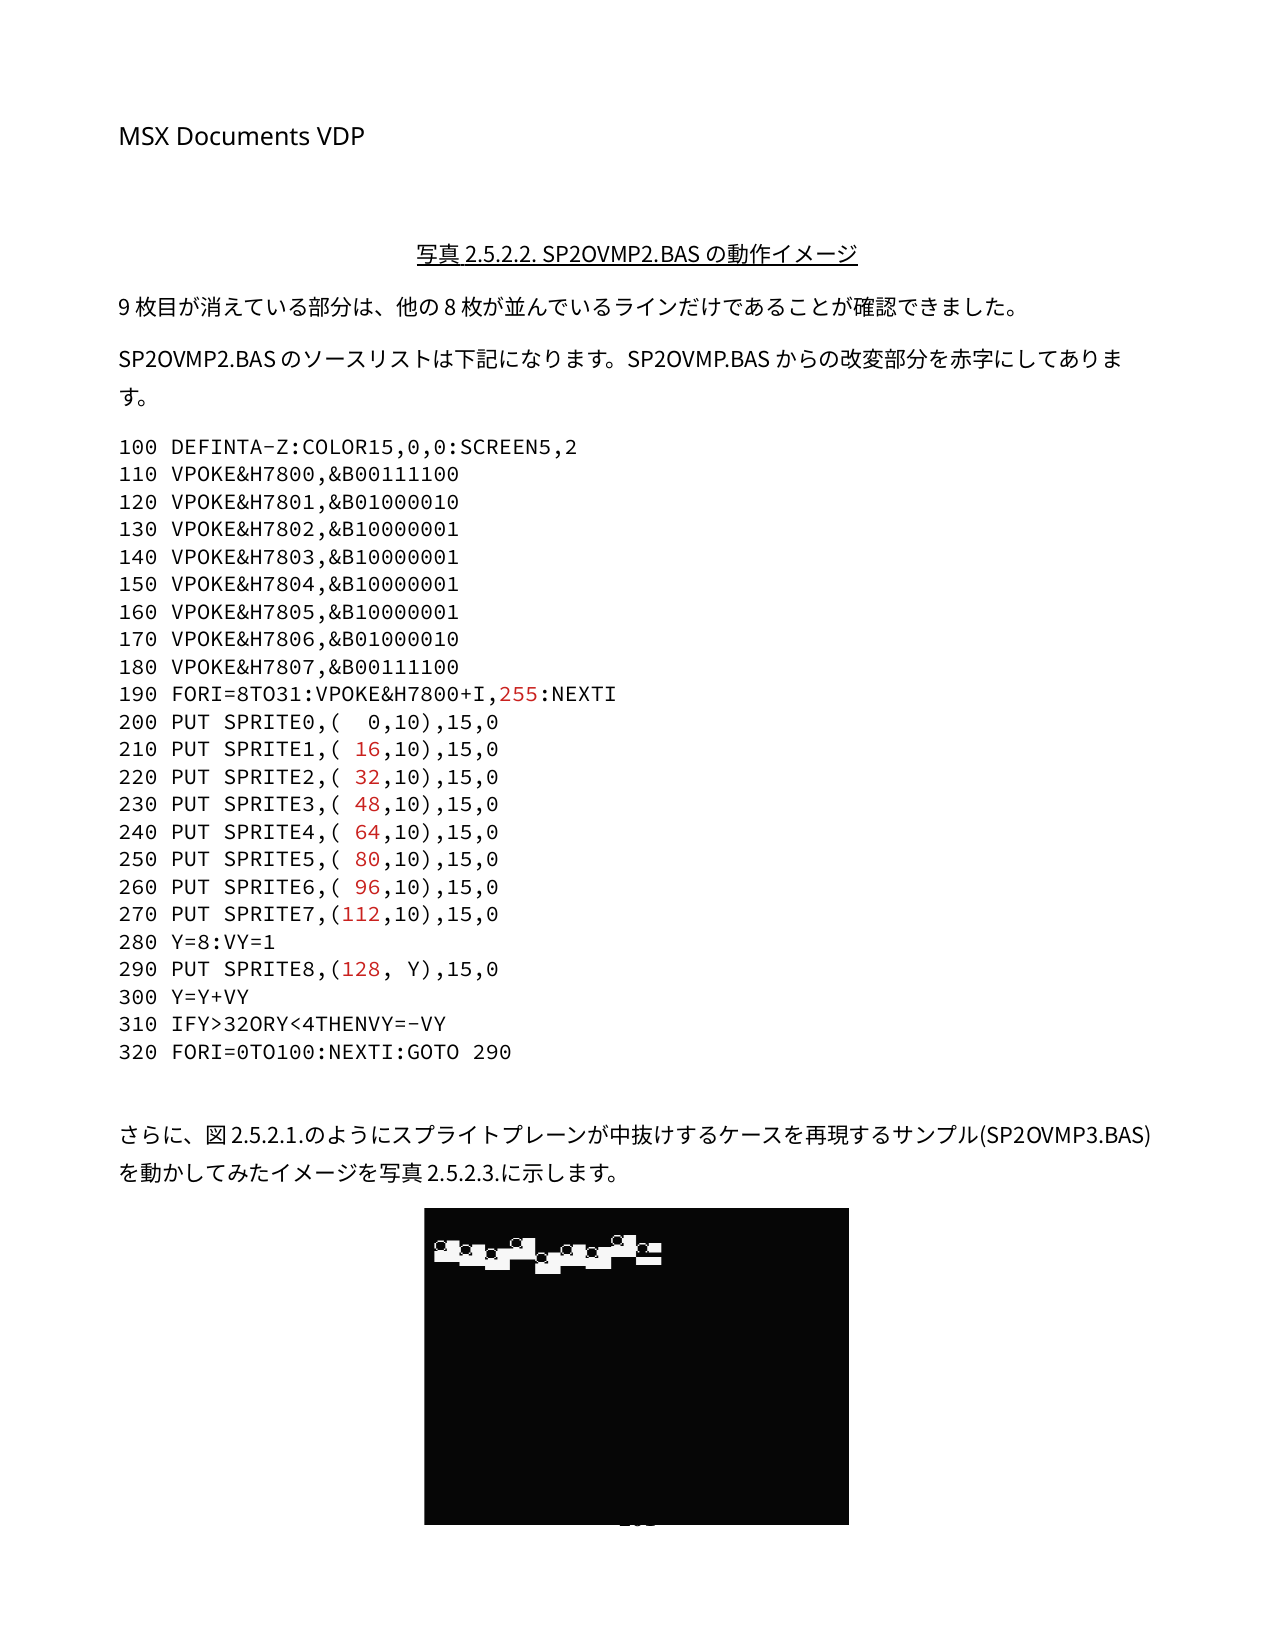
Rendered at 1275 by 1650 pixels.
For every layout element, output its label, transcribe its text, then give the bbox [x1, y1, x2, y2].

text SP2OVMP2.BASのソースリストは下記になります。SP2OVMP.BASからの改変部分を赤字にしてあります。 [118, 342, 1157, 412]
table_header 100 DEFINTA-Z:COLOR15,0,0:SCREEN5,2 110 VPOKE&H7800,&B00111100 120 VPOKE&H7801,&B01000010 130 VPOKE&H7802,&B10000001 140 VPOKE&H7803,&B10000001 150 VPOKE&H7804,&B10000001 160 VPOKE&H7805,&B10000001 170 VPOKE&H7806,&B01000010 180 VPOKE&H7807,&B00111100 190 FORI=8TO31:VPOKE&H7800+I,255:NEXTI 200 PUT SPRITE0,( 0,10),15,0 210 PUT SPRITE1,( 16,10),15,0 220 PUT SPRITE2,( 32,10),15,0 230 PUT SPRITE3,( 48,10),15,0 240 PUT SPRITE4,( 64,10),15,0 250 PUT SPRITE5,( 80,10),15,0 260 PUT SPRITE6,( 96,10),15,0 270 PUT SPRITE7,(112,10),15,0 280 Y=8:VY=1 290 PUT SPRITE8,(128, Y),15,0 300 Y=Y+VY 310 IFY>32ORY<4THENVY=-VY 320 FORI=0TO100:NEXTI:GOTO 290 [118, 433, 1157, 1065]
text 9枚目が消えている部分は、他の8枚が並んでいるラインだけであることが確認できました。 [118, 290, 1157, 321]
text さらに、図2.5.2.1.のようにスプライトプレーンが中抜けするケースを再現するサンプル(SP2OVMP3.BAS)を動かしてみたイメージを写真2.5.2.3.に示します。 [118, 1118, 1157, 1187]
text 写真2.5.2.2. SP2OVMP2.BAS の動作イメージ [118, 237, 1157, 269]
